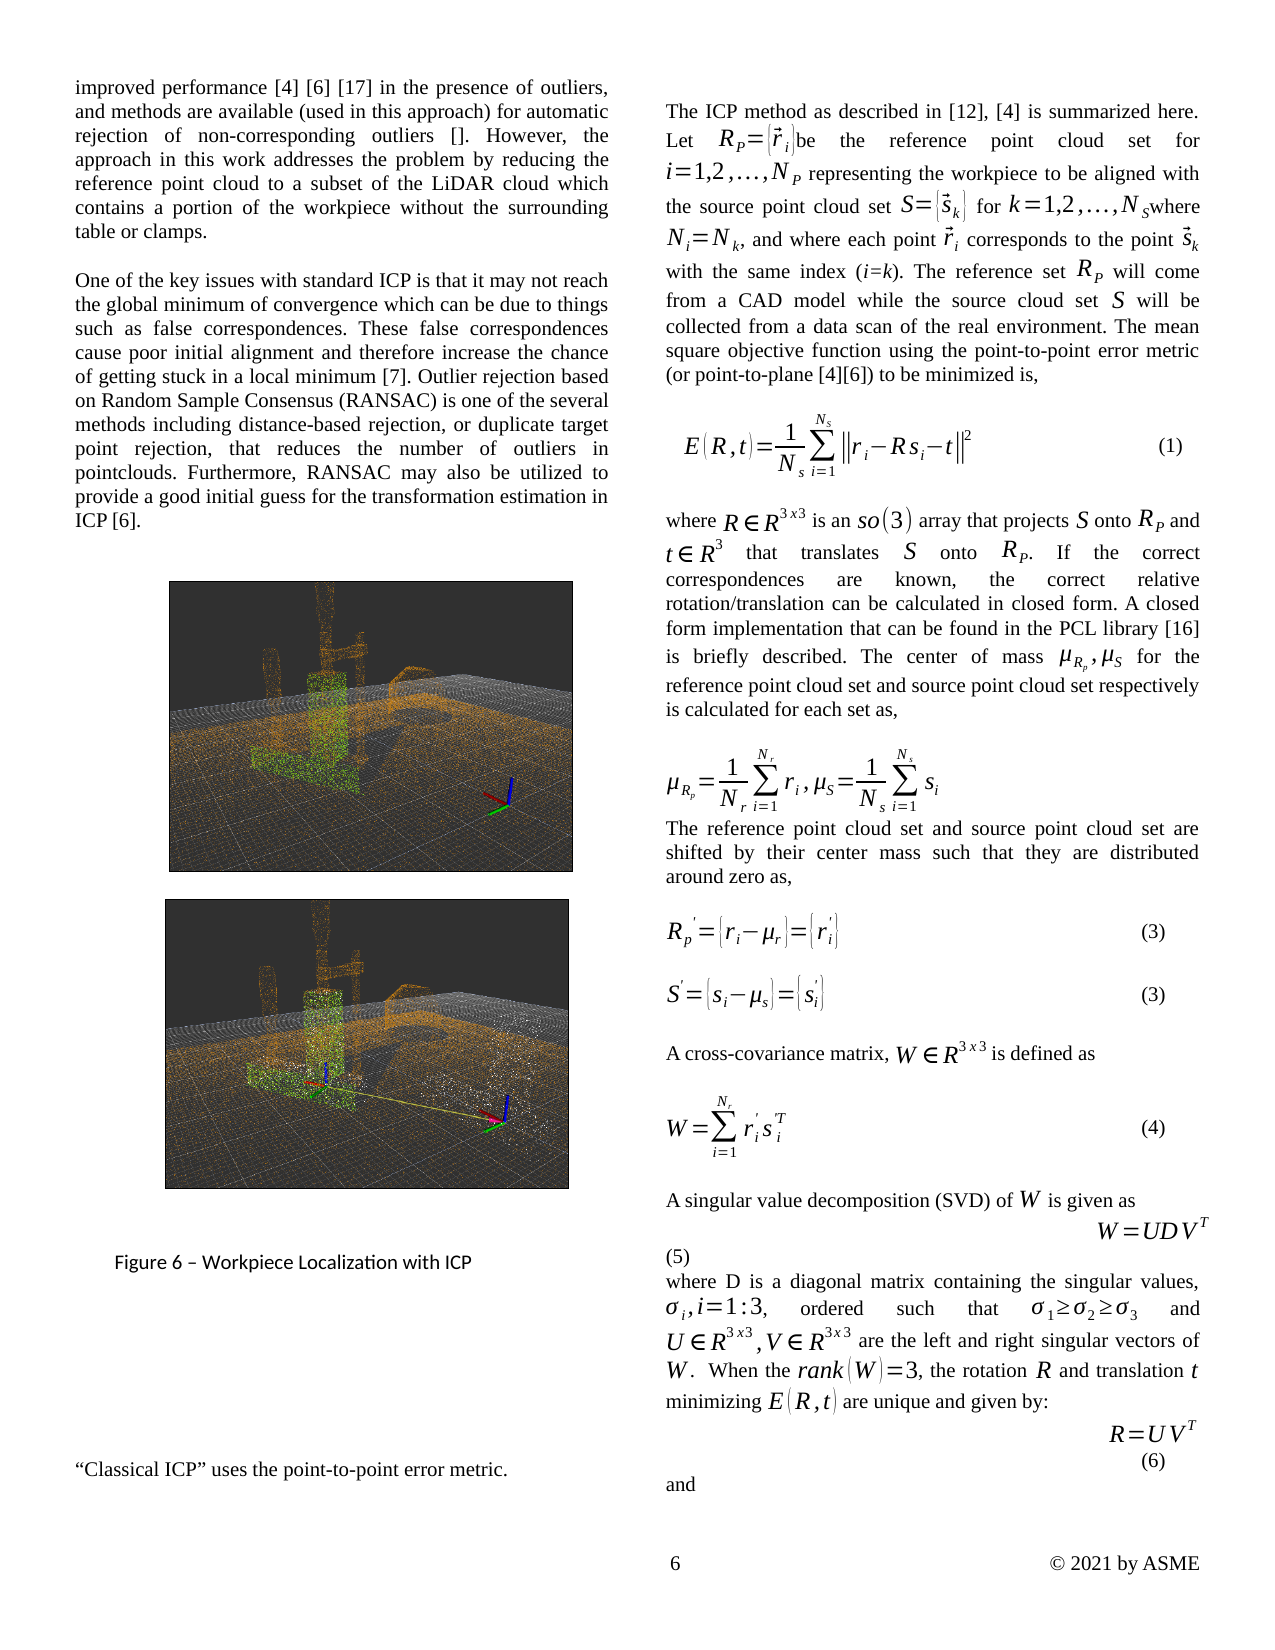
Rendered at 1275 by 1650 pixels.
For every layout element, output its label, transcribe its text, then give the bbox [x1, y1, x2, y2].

text (3) [666, 974, 1200, 1013]
text A cross-covariance matrix, is defined as [666, 1037, 1200, 1068]
text where D is a diagonal matrix containing the singular values, , ordered such that and are the left and right singular vectors of . When the , the rotation and translation minimizing are unique and given by: [666, 1268, 1200, 1416]
text (2) [666, 745, 1200, 816]
text where is an array that projects onto and that translates onto . If the correct correspondences are known, the correct relative rotation/translation can be calculated in closed form. A closed form implementation that can be found in the PCL library [16] is briefly described. The center of mass for the reference point cloud set and source point cloud set respectively is calculated for each set as, [666, 504, 1200, 721]
text (4) [666, 1092, 1200, 1162]
text The ICP method as described in [12], [4] is summarized here. Let be the reference point cloud set for representing the workpiece to be aligned with the source point cloud set for where , and where each point corresponds to the point with the same index (i=k). The reference set will come from a CAD model while the source cloud set will be collected from a data scan of the real environment. The mean square objective function using the point-to-point error metric (or point-to-plane [4][6]) to be minimized is, [666, 99, 1200, 386]
picture [166, 900, 568, 1188]
text The reference point cloud set and source point cloud set are shifted by their center mass such that they are distributed around zero as, [666, 816, 1200, 888]
text One of the key issues with standard ICP is that it may not reach the global minimum of convergence which can be due to things such as false correspondences. These false correspondences cause poor initial alignment and therefore increase the chance of getting stuck in a local minimum [7]. Outlier rejection based on Random Sample Consensus (RANSAC) is one of the several methods including distance-based rejection, or duplicate target point rejection, that reduces the number of outliers in pointclouds. Furthermore, RANSAC may also be utilized to provide a good initial guess for the transformation estimation in ICP [6]. [75, 267, 609, 532]
text A singular value decomposition (SVD) of is given as [666, 1186, 1200, 1213]
text (6) [666, 1416, 1200, 1472]
text and [666, 1472, 1200, 1496]
picture [170, 582, 572, 871]
text (3) [666, 912, 1200, 950]
text (5) [666, 1213, 1200, 1268]
text “Classical ICP” uses the point-to-point error metric. [75, 1457, 609, 1481]
text (1) [666, 410, 1200, 481]
